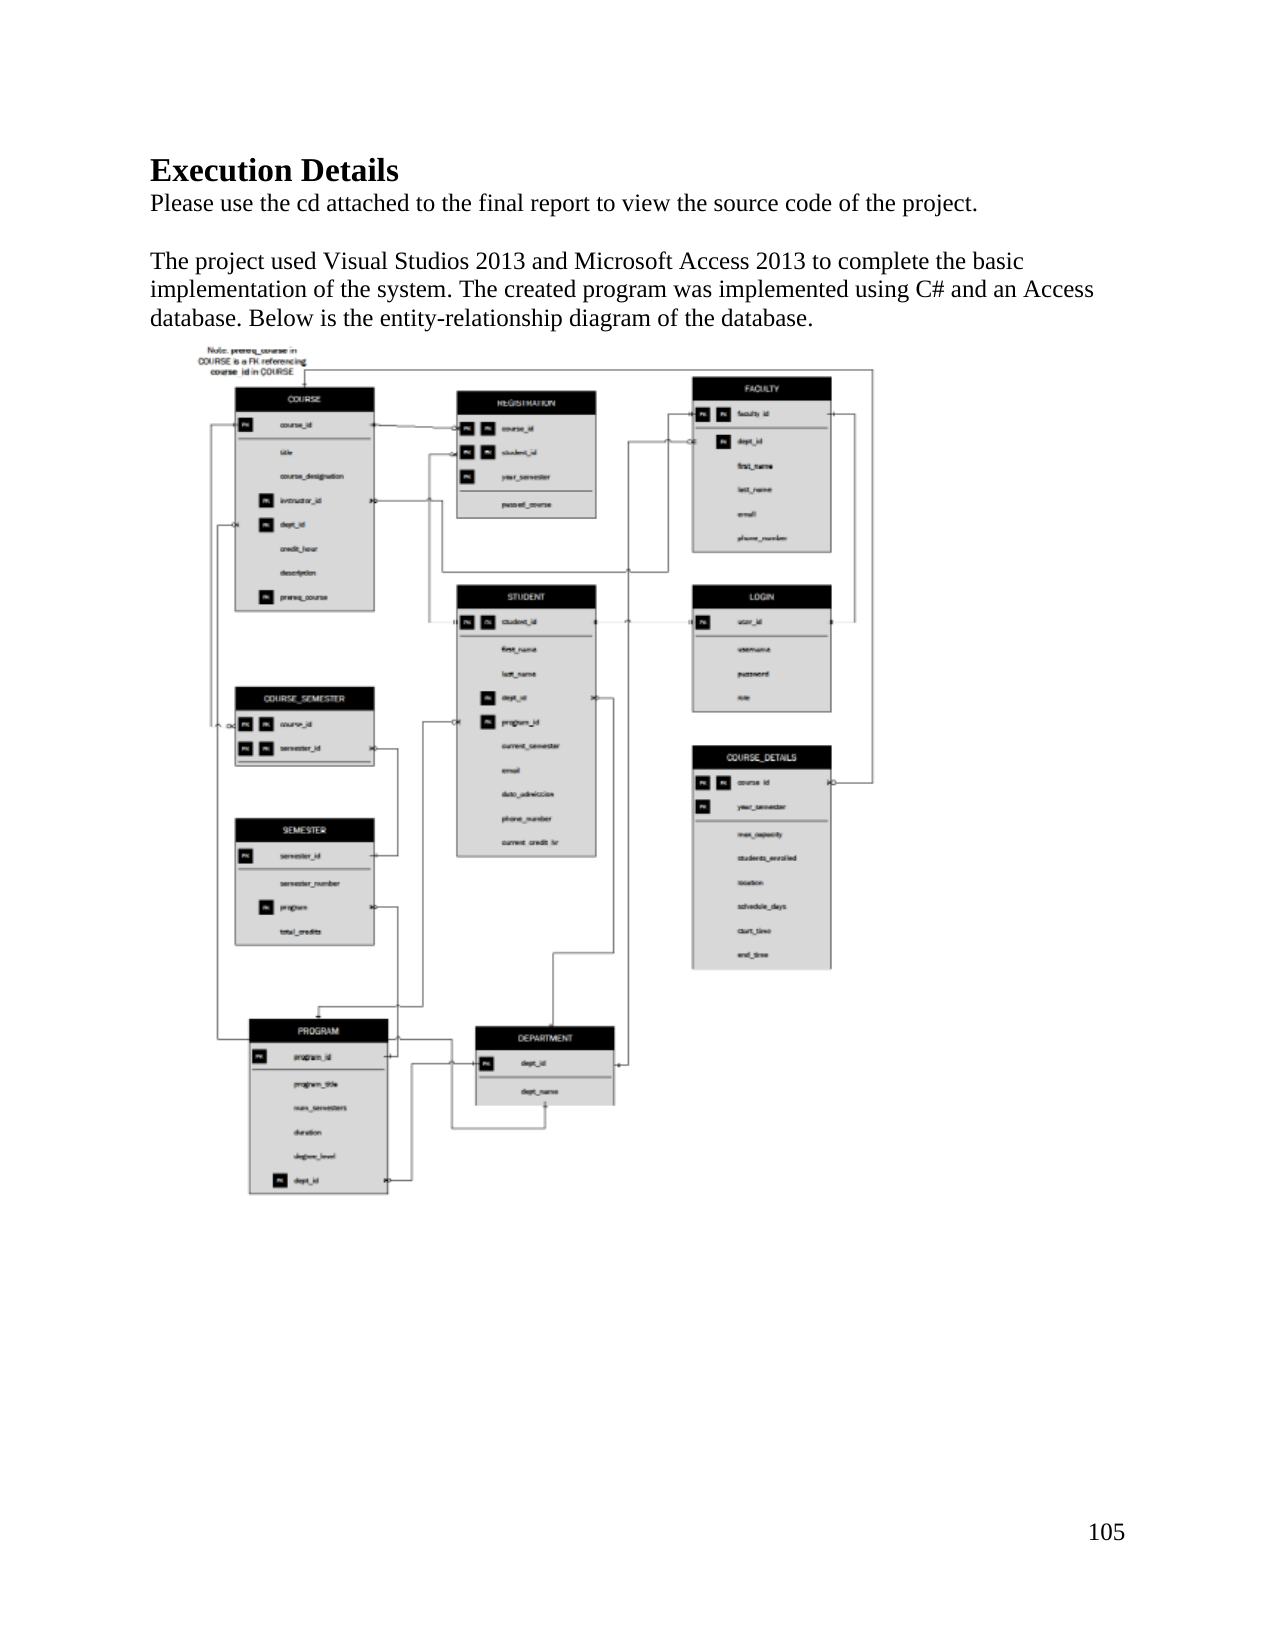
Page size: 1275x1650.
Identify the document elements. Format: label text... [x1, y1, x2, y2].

text Execution Details [150, 150, 1125, 188]
text The project used Visual Studios 2013 and Microsoft Access 2013 to complete the basic implementation of the system. The created program was implemented using C# and an Access database. Below is the entity-relationship diagram of the database. [150, 246, 1125, 332]
text Please use the cd attached to the final report to view the source code of the project. [150, 188, 1125, 217]
